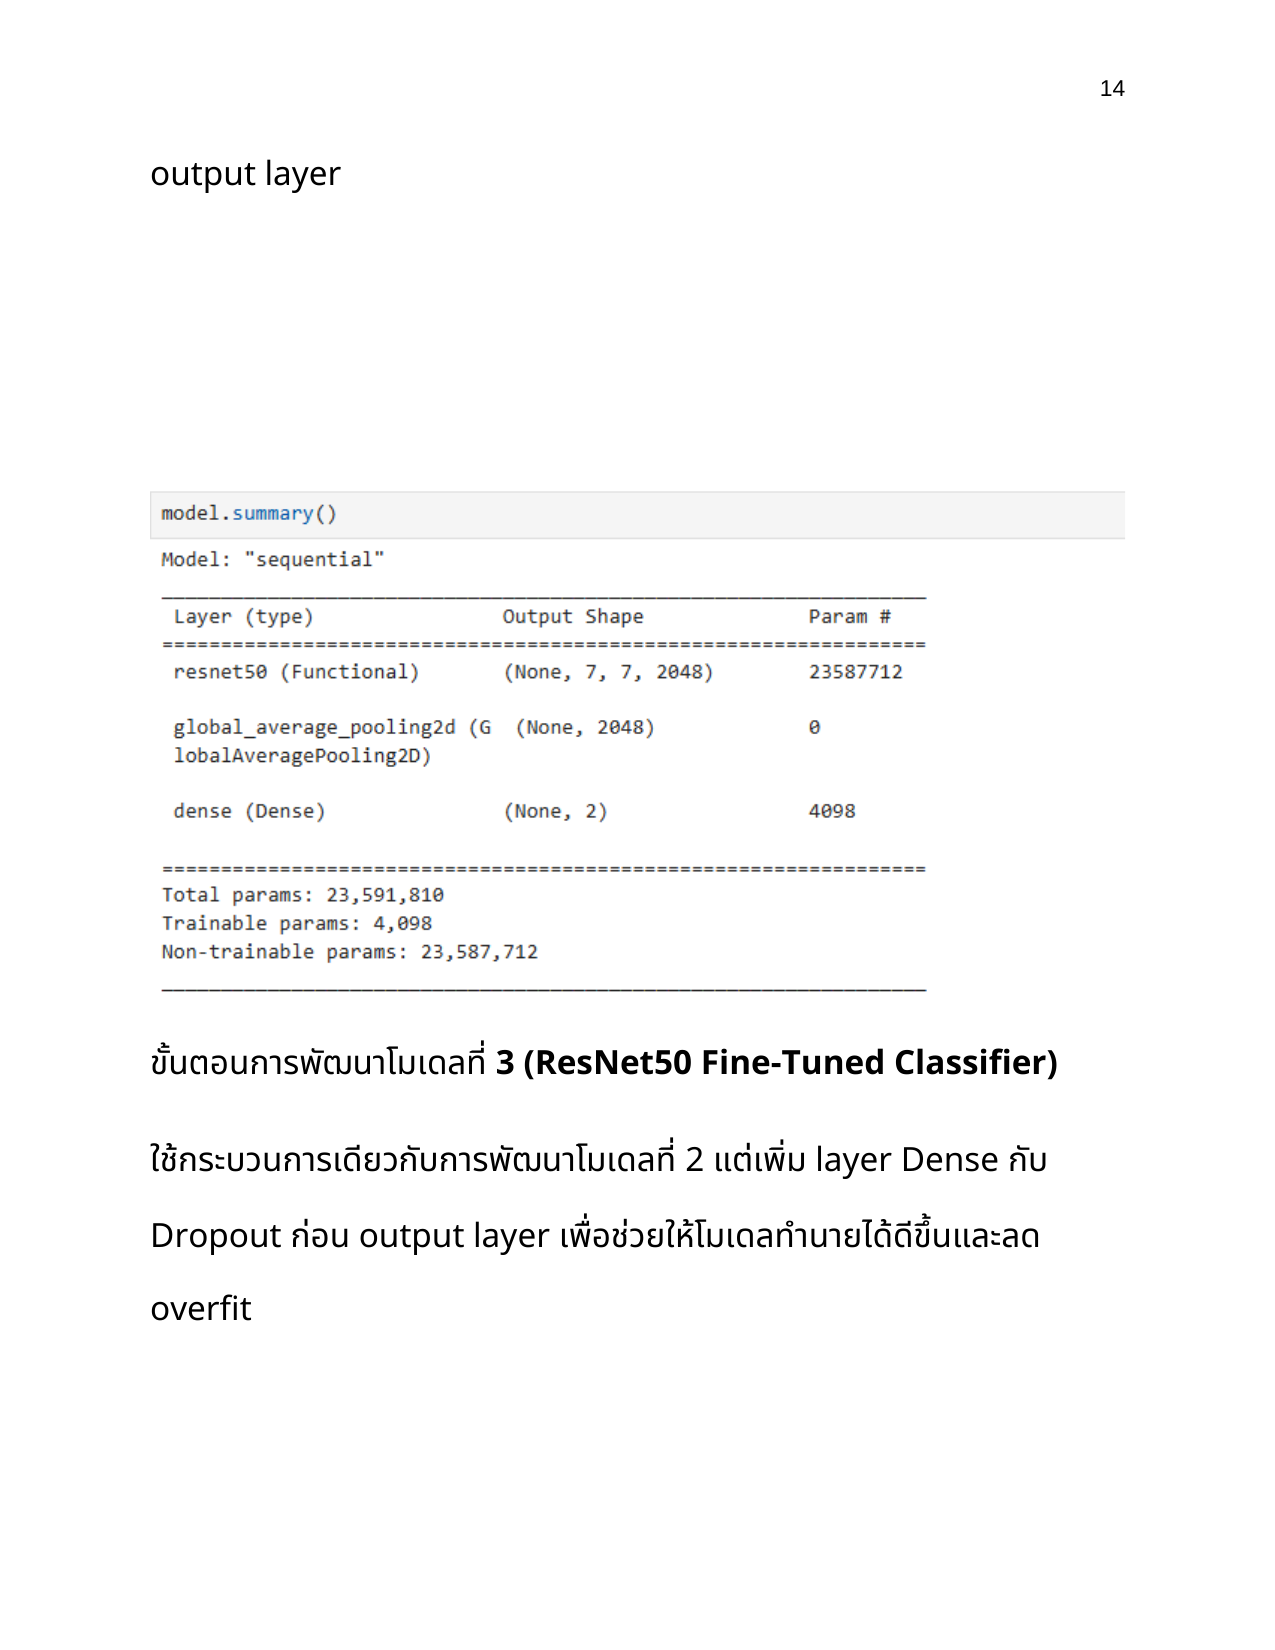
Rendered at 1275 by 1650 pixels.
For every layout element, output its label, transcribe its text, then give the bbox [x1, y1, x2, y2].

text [150, 150, 1125, 456]
text ใช้กระบวนการเดียวกับการพัฒนาโมเดลที่ 2 แต่เพิ่ม layer Dense กับ Dropout ก่อน output layer เพื่อช่วยให้โมเดลทำนายได้ดีขึ้นและลด overfit [150, 1136, 1125, 1330]
text ขั้นตอนการพัฒนาโมเดลที่ 3 (ResNet50 Fine-Tuned Classifier) [150, 1039, 1125, 1089]
picture [150, 490, 1125, 1005]
